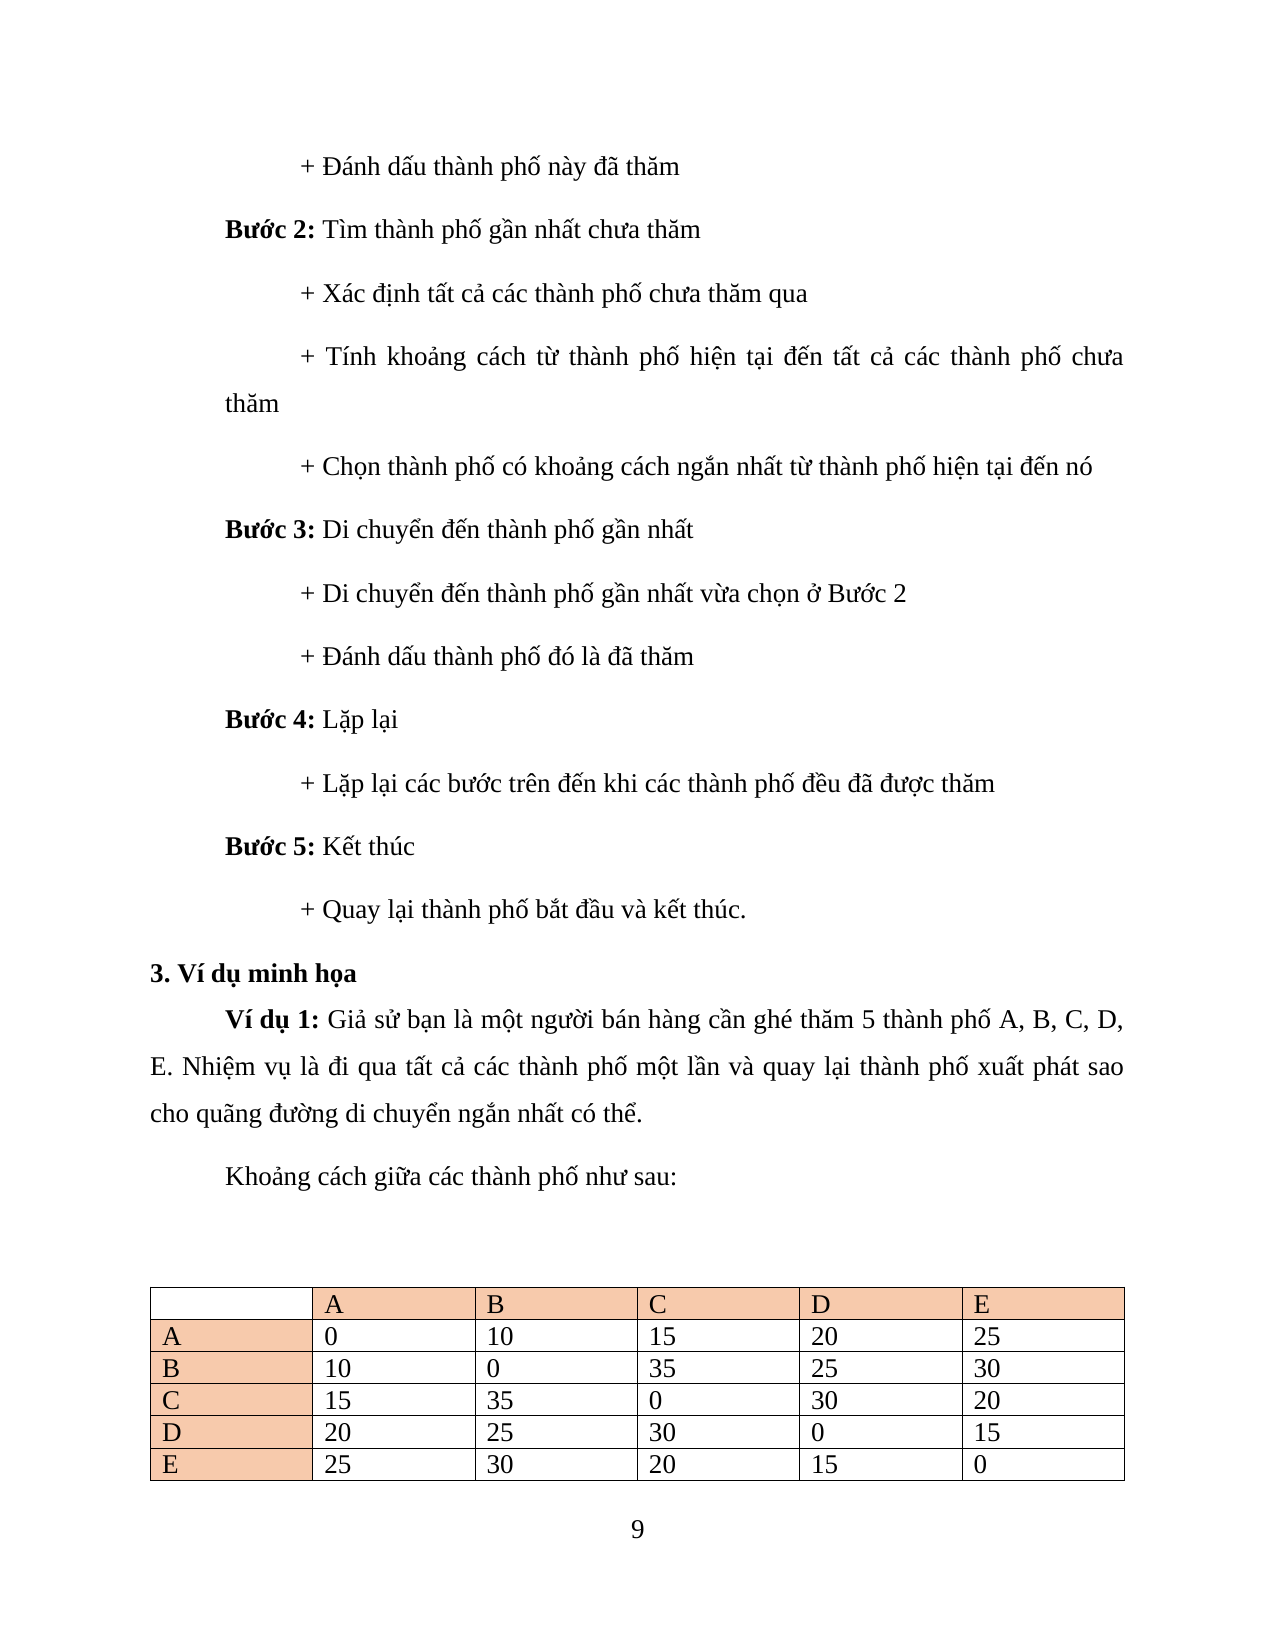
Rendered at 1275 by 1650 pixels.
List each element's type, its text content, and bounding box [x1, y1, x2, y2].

table_cell 0 [313, 1320, 475, 1351]
table_cell D [151, 1416, 312, 1448]
table_header B [476, 1288, 637, 1319]
table_cell 15 [638, 1320, 799, 1351]
table_cell C [151, 1384, 312, 1415]
table_cell 0 [800, 1416, 962, 1448]
table_cell 20 [800, 1320, 962, 1351]
subtitle 3. Ví dụ minh họa [150, 957, 1125, 988]
table_cell 10 [313, 1352, 475, 1383]
table_cell 30 [638, 1416, 799, 1448]
table_cell 20 [638, 1449, 799, 1480]
table_cell 25 [963, 1320, 1124, 1351]
table_cell 25 [476, 1416, 637, 1448]
table_header [151, 1288, 312, 1319]
table_cell 15 [800, 1449, 962, 1480]
text + Quay lại thành phố bắt đầu và kết thúc. [225, 893, 1125, 924]
text Bước 5: Kết thúc [225, 830, 1125, 861]
table_header A [313, 1288, 475, 1319]
table_cell E [151, 1449, 312, 1480]
table_cell 30 [963, 1352, 1124, 1383]
table_cell 0 [638, 1384, 799, 1415]
table_cell 35 [638, 1352, 799, 1383]
table_cell 30 [476, 1449, 637, 1480]
text Bước 2: Tìm thành phố gần nhất chưa thăm [225, 213, 1125, 244]
table_cell 20 [313, 1416, 475, 1448]
text Bước 3: Di chuyển đến thành phố gần nhất [225, 513, 1125, 544]
table_cell 15 [313, 1384, 475, 1415]
text Khoảng cách giữa các thành phố như sau: [150, 1160, 1125, 1191]
table_cell 25 [800, 1352, 962, 1383]
text + Lặp lại các bước trên đến khi các thành phố đều đã được thăm [225, 767, 1125, 798]
text + Chọn thành phố có khoảng cách ngắn nhất từ thành phố hiện tại đến nó [225, 450, 1125, 481]
table_header E [963, 1288, 1124, 1319]
table_cell 20 [963, 1384, 1124, 1415]
table_cell A [151, 1320, 312, 1351]
text + Đánh dấu thành phố đó là đã thăm [225, 640, 1125, 671]
text + Xác định tất cả các thành phố chưa thăm qua [225, 277, 1125, 308]
table_cell 0 [963, 1449, 1124, 1480]
table_cell B [151, 1352, 312, 1383]
table_cell 15 [963, 1416, 1124, 1448]
text + Đánh dấu thành phố này đã thăm [225, 150, 1125, 181]
text + Di chuyển đến thành phố gần nhất vừa chọn ở Bước 2 [225, 577, 1125, 608]
table_header C [638, 1288, 799, 1319]
table_cell 25 [313, 1449, 475, 1480]
text + Tính khoảng cách từ thành phố hiện tại đến tất cả các thành phố chưa thăm [225, 340, 1125, 418]
text Ví dụ 1: Giả sử bạn là một người bán hàng cần ghé thăm 5 thành phố A, B, C, D, E. Nhiệm vụ là đi qua tất cả các thành phố một lần và quay lại thành phố xuất phát sao cho quãng đường di chuyển ngắn nhất có thể. [150, 1003, 1125, 1128]
table_cell 35 [476, 1384, 637, 1415]
table_cell 10 [476, 1320, 637, 1351]
text Bước 4: Lặp lại [225, 703, 1125, 734]
table_cell 0 [476, 1352, 637, 1383]
table_header D [800, 1288, 962, 1319]
table_cell 30 [800, 1384, 962, 1415]
